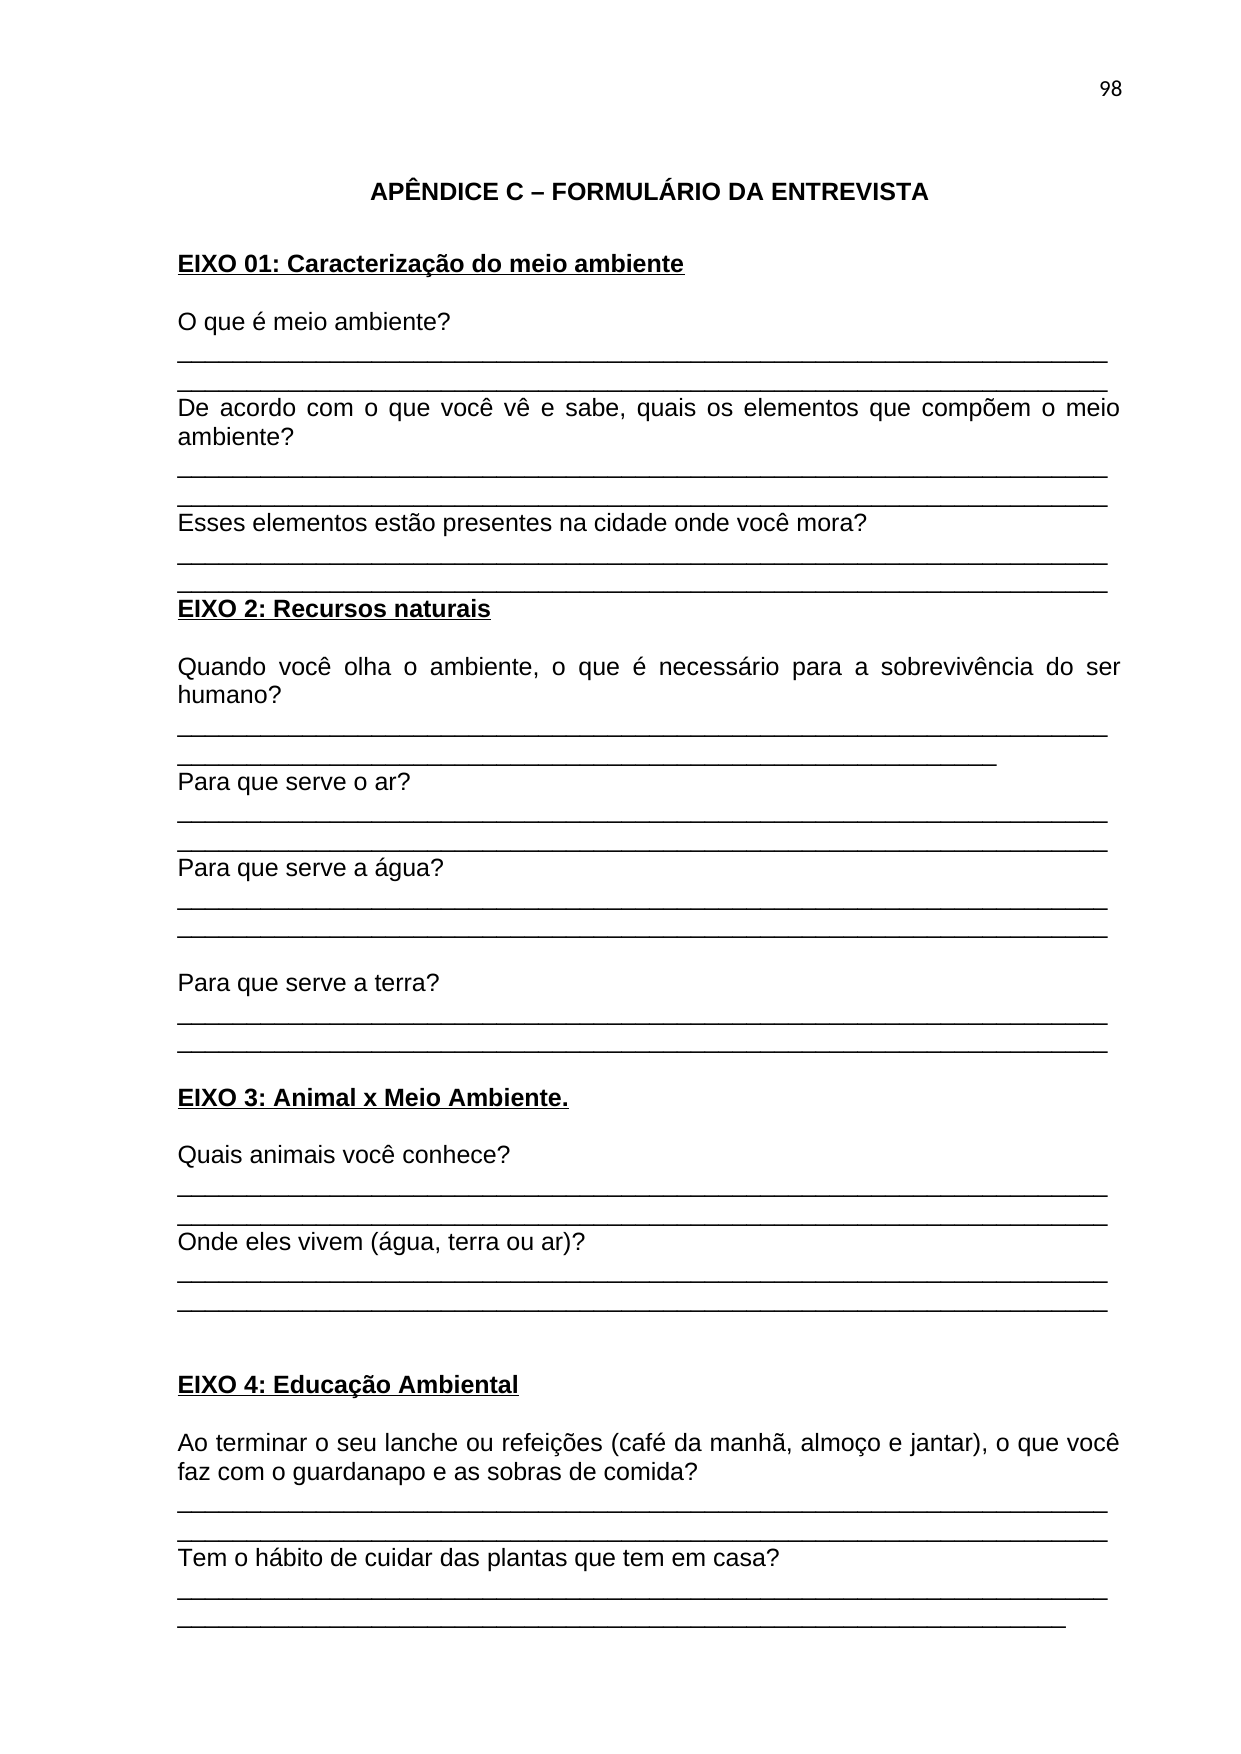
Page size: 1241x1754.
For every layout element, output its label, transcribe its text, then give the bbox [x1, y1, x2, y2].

text ______________________________________________________________________________________________________________________________________ [177, 1485, 1122, 1543]
text ______________________________________________________________________________________________________________________________________ [177, 1255, 1122, 1313]
text Ao terminar o seu lanche ou refeições (café da manhã, almoço e jantar), o que você faz com o guardanapo e as sobras de comida? [177, 1428, 1122, 1485]
text Quando você olha o ambiente, o que é necessário para a sobrevivência do ser humano?______________________________________________________________________________________________________________________________ [177, 652, 1122, 767]
text ___________________________________________________________________________________________________________________________________ [177, 1572, 1122, 1629]
text De acordo com o que você vê e sabe, quais os elementos que compõem o meio ambiente? [177, 393, 1122, 450]
text Onde eles vivem (água, terra ou ar)? [177, 1227, 1122, 1255]
text Para que serve o ar? [177, 767, 1122, 795]
text ______________________________________________________________________________________________________________________________________ [177, 335, 1122, 393]
text Para que serve a água? [177, 853, 1122, 882]
text Tem o hábito de cuidar das plantas que tem em casa? [177, 1543, 1122, 1572]
text APÊNDICE C – FORMULÁRIO DA ENTREVISTA [177, 177, 1122, 206]
text EIXO 3: Animal x Meio Ambiente. [177, 1083, 1122, 1112]
text ______________________________________________________________________________________________________________________________________ [177, 997, 1122, 1054]
text Esses elementos estão presentes na cidade onde você mora? [177, 508, 1122, 537]
text ______________________________________________________________________________________________________________________________________ [177, 795, 1122, 853]
text EIXO 2: Recursos naturais [177, 594, 1122, 623]
text ______________________________________________________________________________________________________________________________________ [177, 1169, 1122, 1227]
text Quais animais você conhece? [177, 1140, 1122, 1169]
text Para que serve a terra? [177, 968, 1122, 997]
text ______________________________________________________________________________________________________________________________________ [177, 537, 1122, 594]
text ______________________________________________________________________________________________________________________________________ [177, 882, 1122, 939]
text EIXO 4: Educação Ambiental [177, 1370, 1122, 1399]
text ______________________________________________________________________________________________________________________________________ [177, 450, 1122, 508]
text EIXO 01: Caracterização do meio ambiente [177, 249, 1122, 278]
text O que é meio ambiente? [177, 307, 1122, 335]
